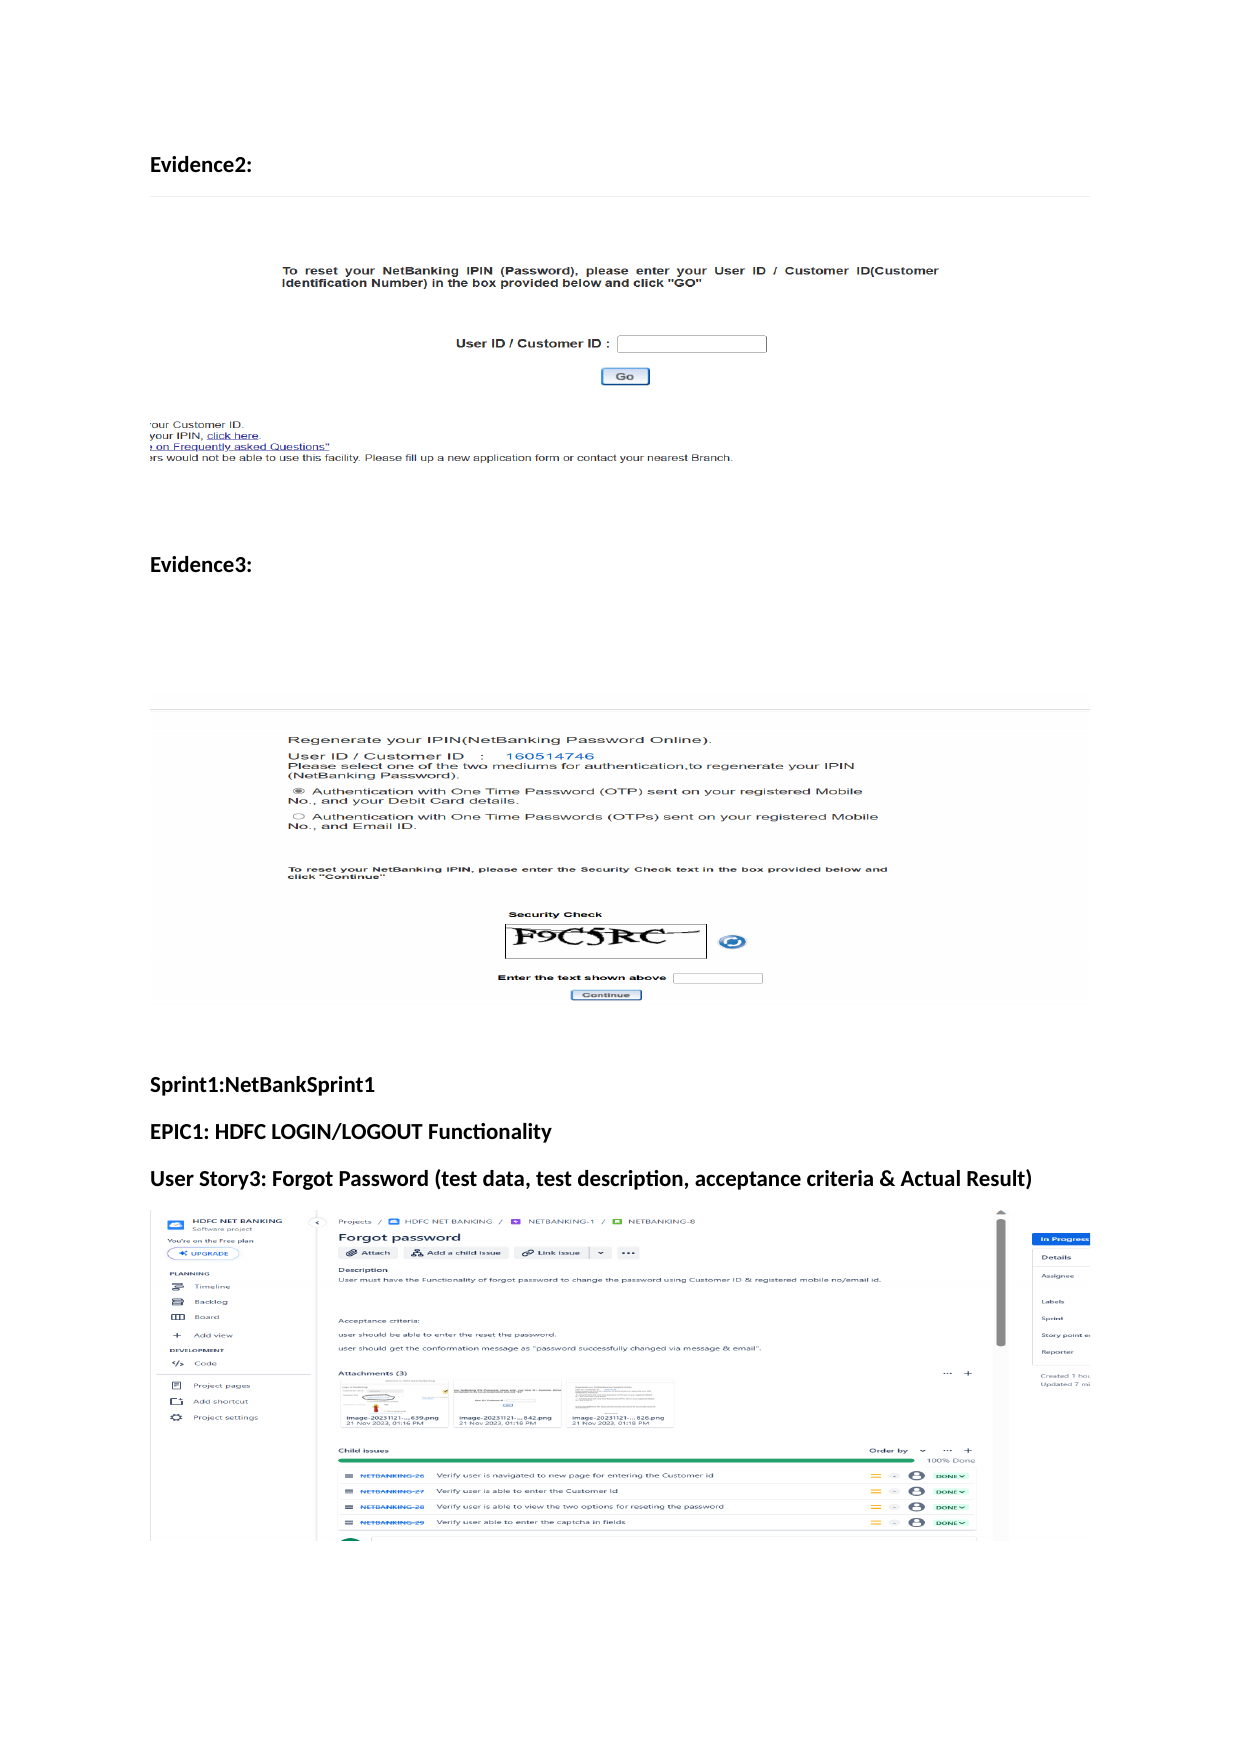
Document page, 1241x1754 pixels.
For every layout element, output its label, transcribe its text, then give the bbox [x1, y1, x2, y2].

picture [150, 1210, 1091, 1541]
text Sprint1:NetBankSprint1 [150, 1070, 1090, 1098]
text Evidence3: [150, 550, 1090, 578]
picture [150, 196, 1091, 532]
text Evidence2: [150, 150, 1090, 178]
text EPIC1: HDFC LOGIN/LOGOUT Functionality [150, 1117, 1090, 1145]
text User Story3: Forgot Password (test data, test description, acceptance criteria & Actual Result) [150, 1164, 1090, 1192]
picture [150, 690, 1091, 1005]
